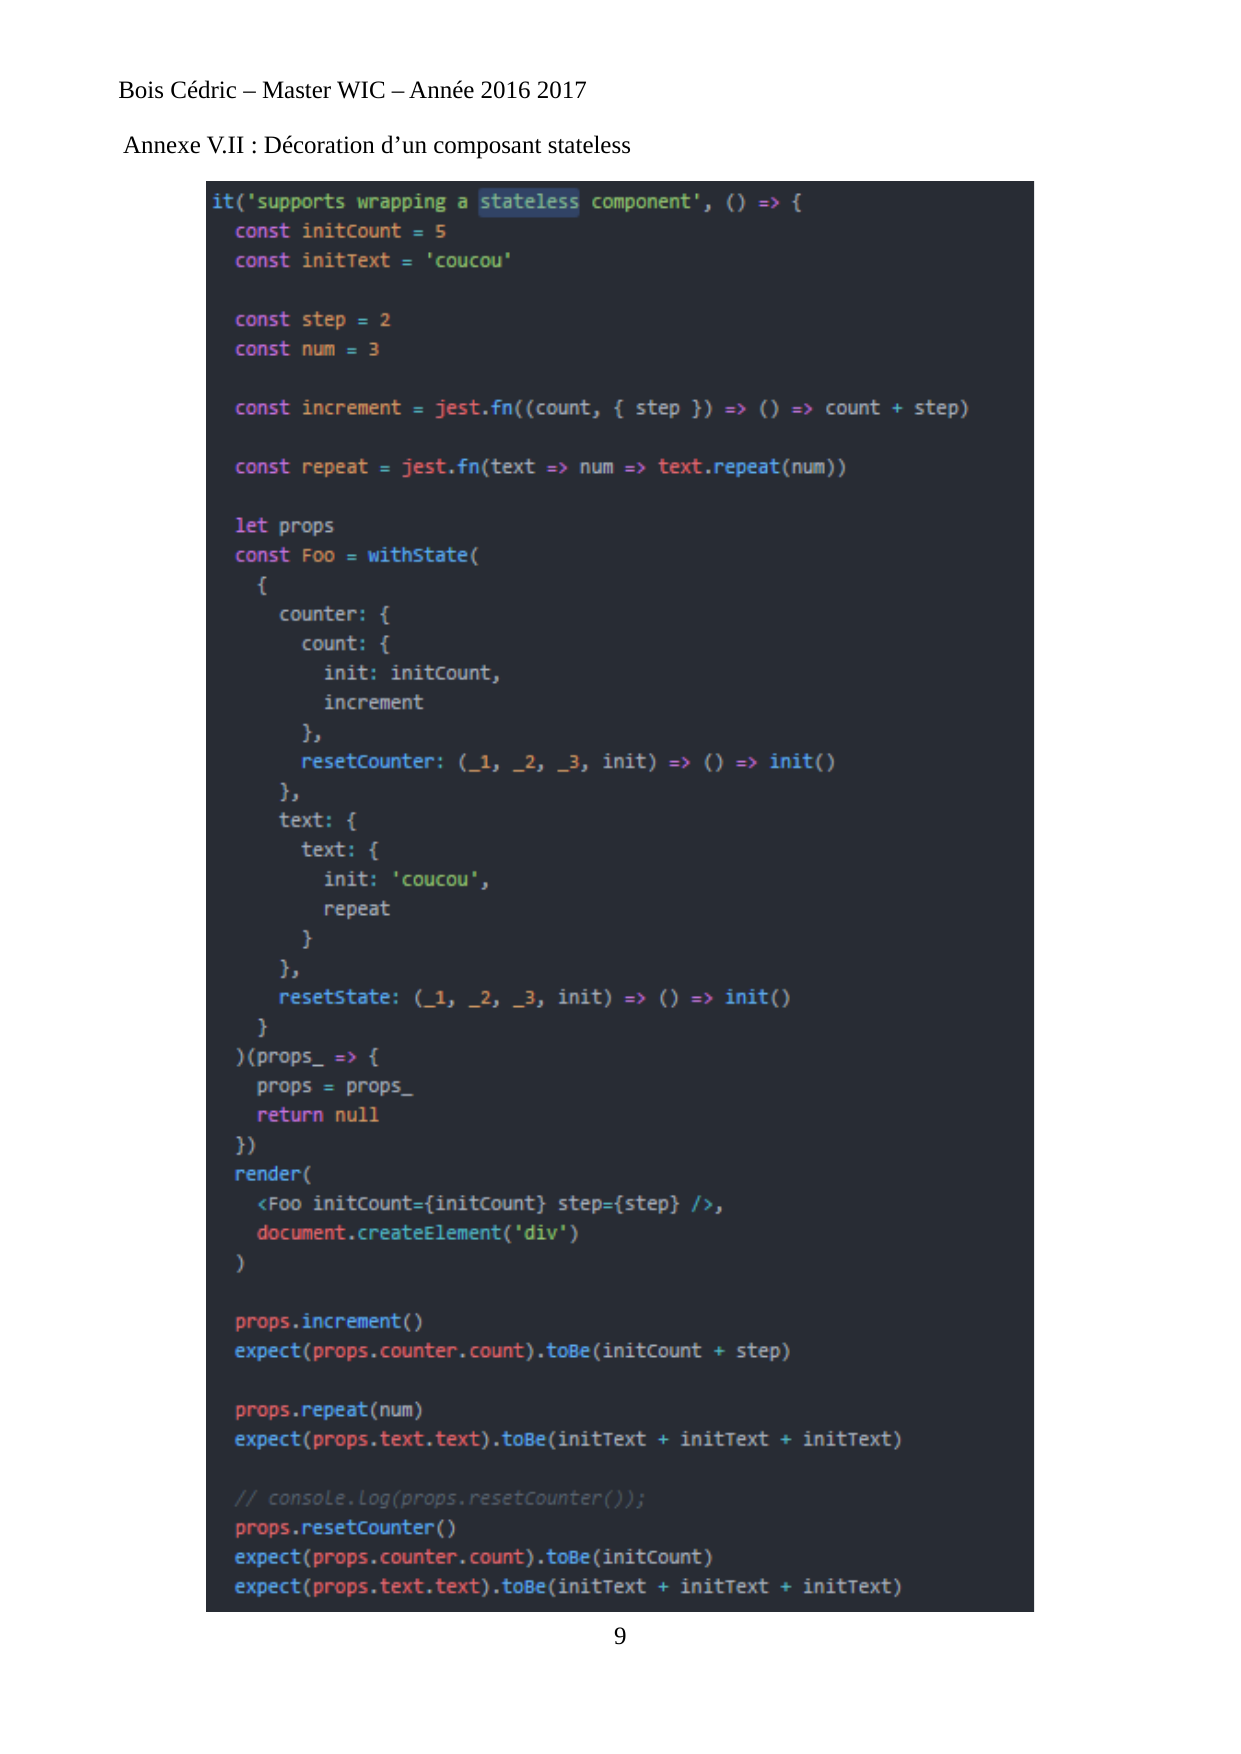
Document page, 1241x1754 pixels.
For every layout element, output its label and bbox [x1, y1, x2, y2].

picture [206, 181, 1035, 1612]
